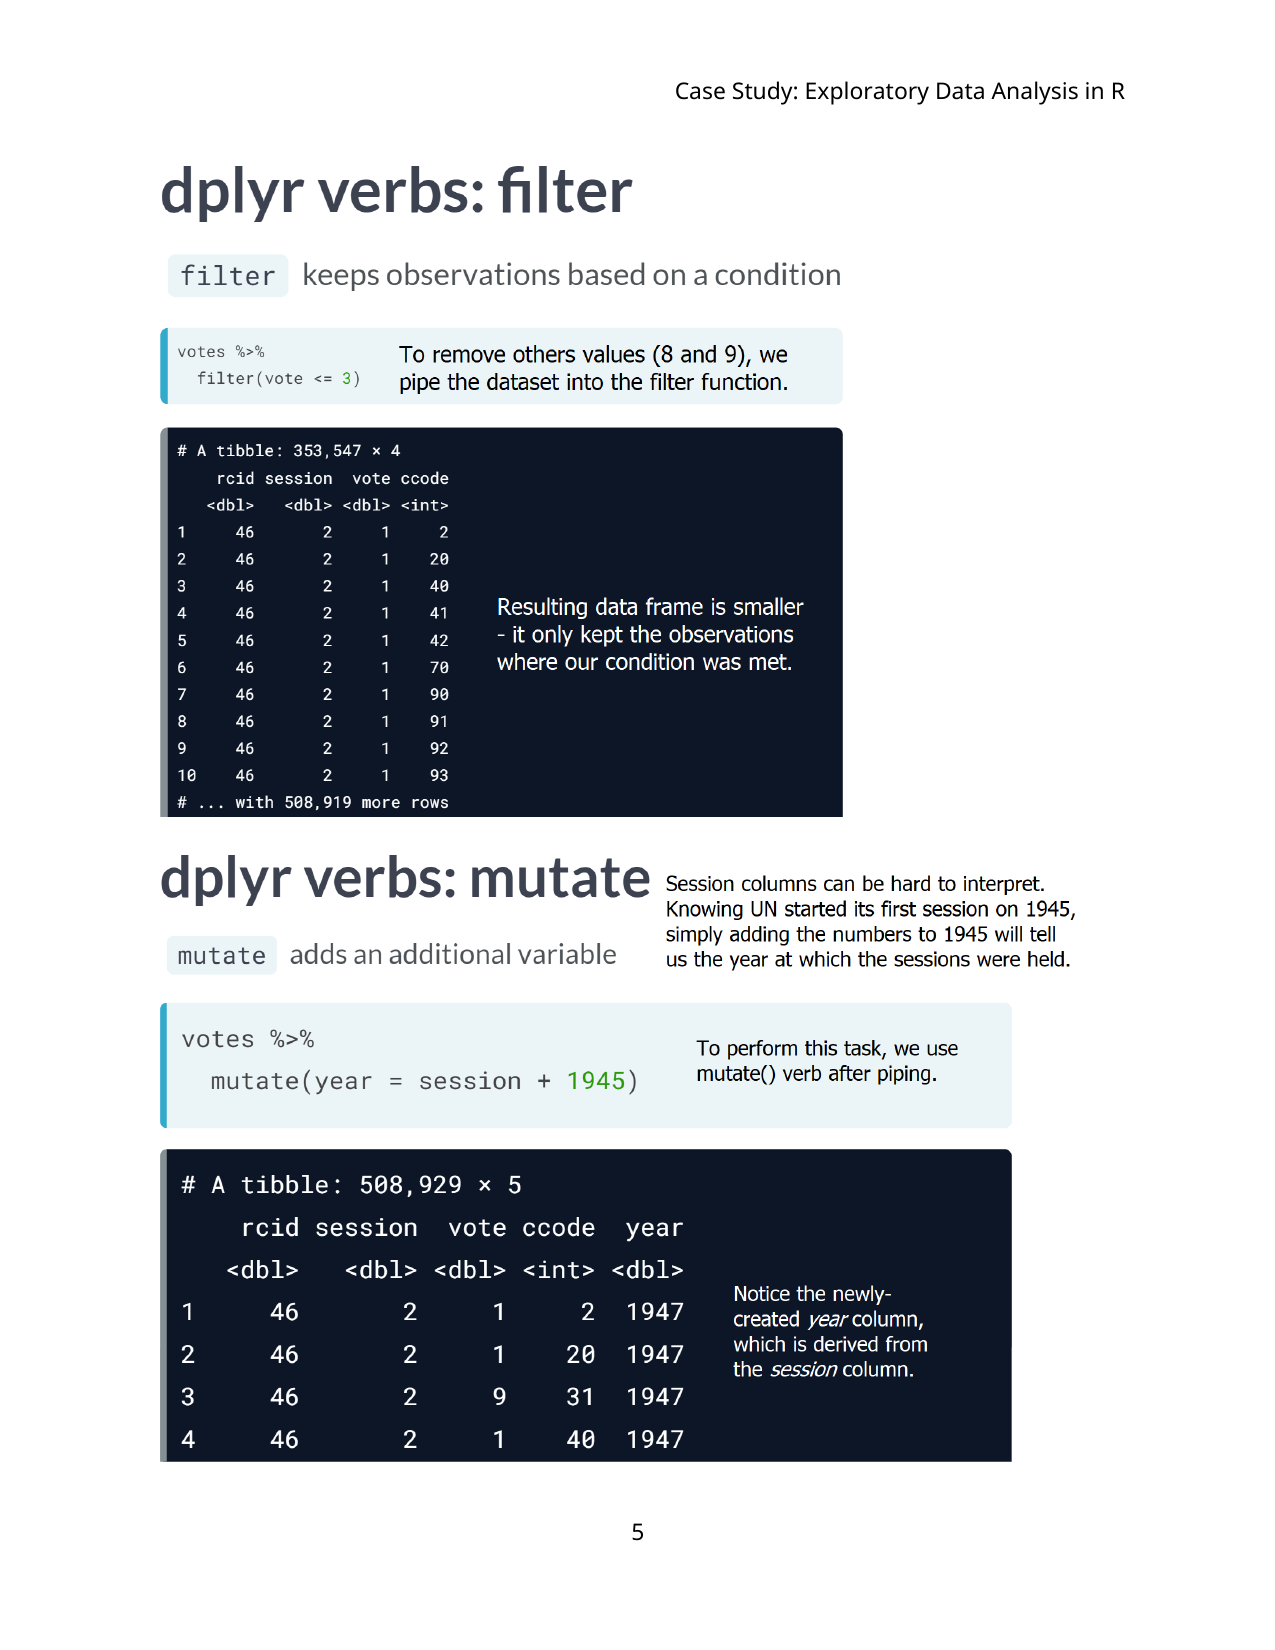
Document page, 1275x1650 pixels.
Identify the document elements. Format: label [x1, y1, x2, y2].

picture [150, 150, 860, 827]
picture [150, 845, 1086, 1476]
